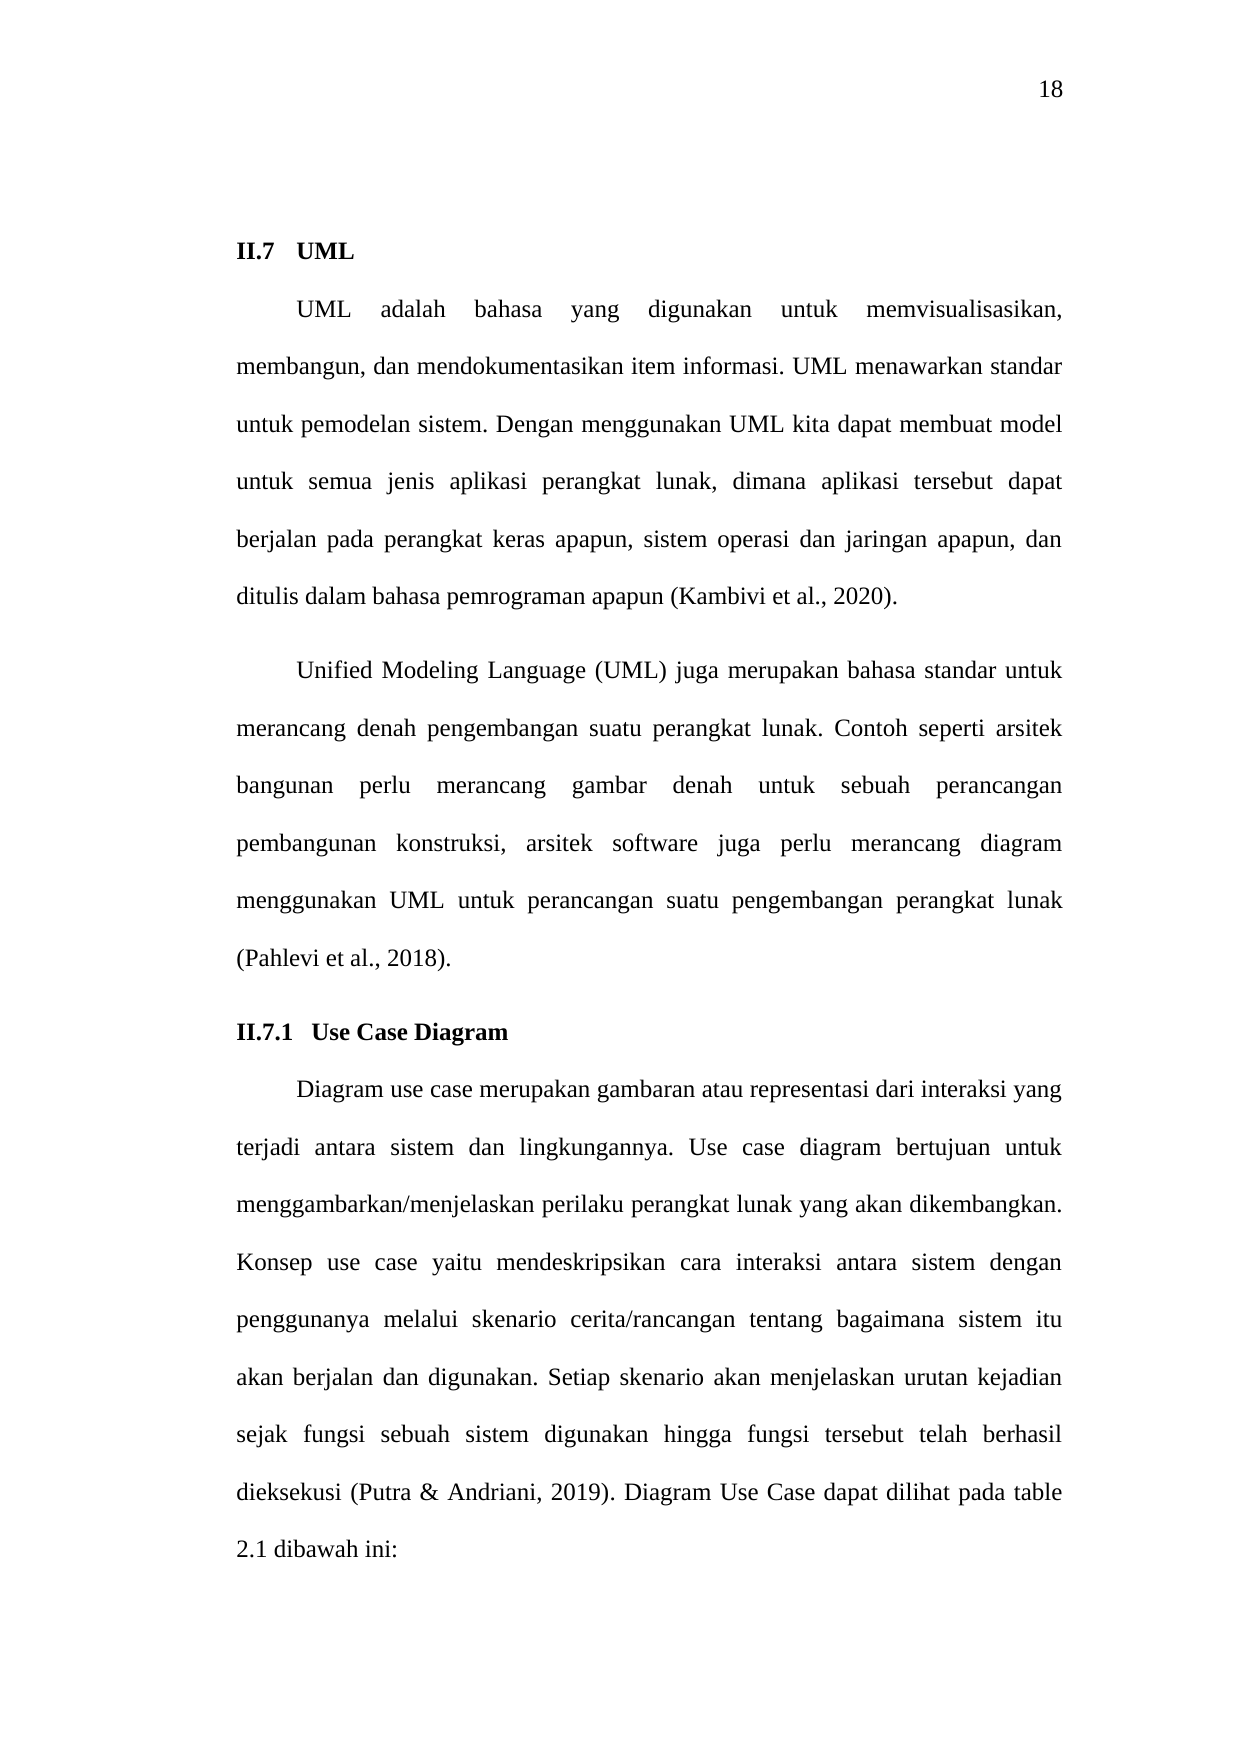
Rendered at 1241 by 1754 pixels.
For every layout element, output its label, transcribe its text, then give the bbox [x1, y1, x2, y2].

text Unified Modeling Language (UML) juga merupakan bahasa standar untuk merancang denah pengembangan suatu perangkat lunak. Contoh seperti arsitek bangunan perlu merancang gambar denah untuk sebuah perancangan pembangunan konstruksi, arsitek software juga perlu merancang diagram menggunakan UML untuk perancangan suatu pengembangan perangkat lunak (Pahlevi et al., 2018). [236, 655, 1063, 972]
text Diagram use case merupakan gambaran atau representasi dari interaksi yang terjadi antara sistem dan lingkungannya. Use case diagram bertujuan untuk menggambarkan/menjelaskan perilaku perangkat lunak yang akan dikembangkan. Konsep use case yaitu mendeskripsikan cara interaksi antara sistem dengan penggunanya melalui skenario cerita/rancangan tentang bagaimana sistem itu akan berjalan dan digunakan. Setiap skenario akan menjelaskan urutan kejadian sejak fungsi sebuah sistem digunakan hingga fungsi tersebut telah berhasil dieksekusi (Putra & Andriani, 2019). Diagram Use Case dapat dilihat pada table 2.1 dibawah ini: [236, 1074, 1063, 1563]
subtitle Use Case Diagram [236, 1017, 1063, 1046]
text UML adalah bahasa yang digunakan untuk memvisualisasikan, membangun, dan mendokumentasikan item informasi. UML menawarkan standar untuk pemodelan sistem. Dengan menggunakan UML kita dapat membuat model untuk semua jenis aplikasi perangkat lunak, dimana aplikasi tersebut dapat berjalan pada perangkat keras apapun, sistem operasi dan jaringan apapun, dan ditulis dalam bahasa pemrograman apapun (Kambivi et al., 2020). [236, 294, 1063, 610]
subtitle UML [236, 236, 1063, 265]
